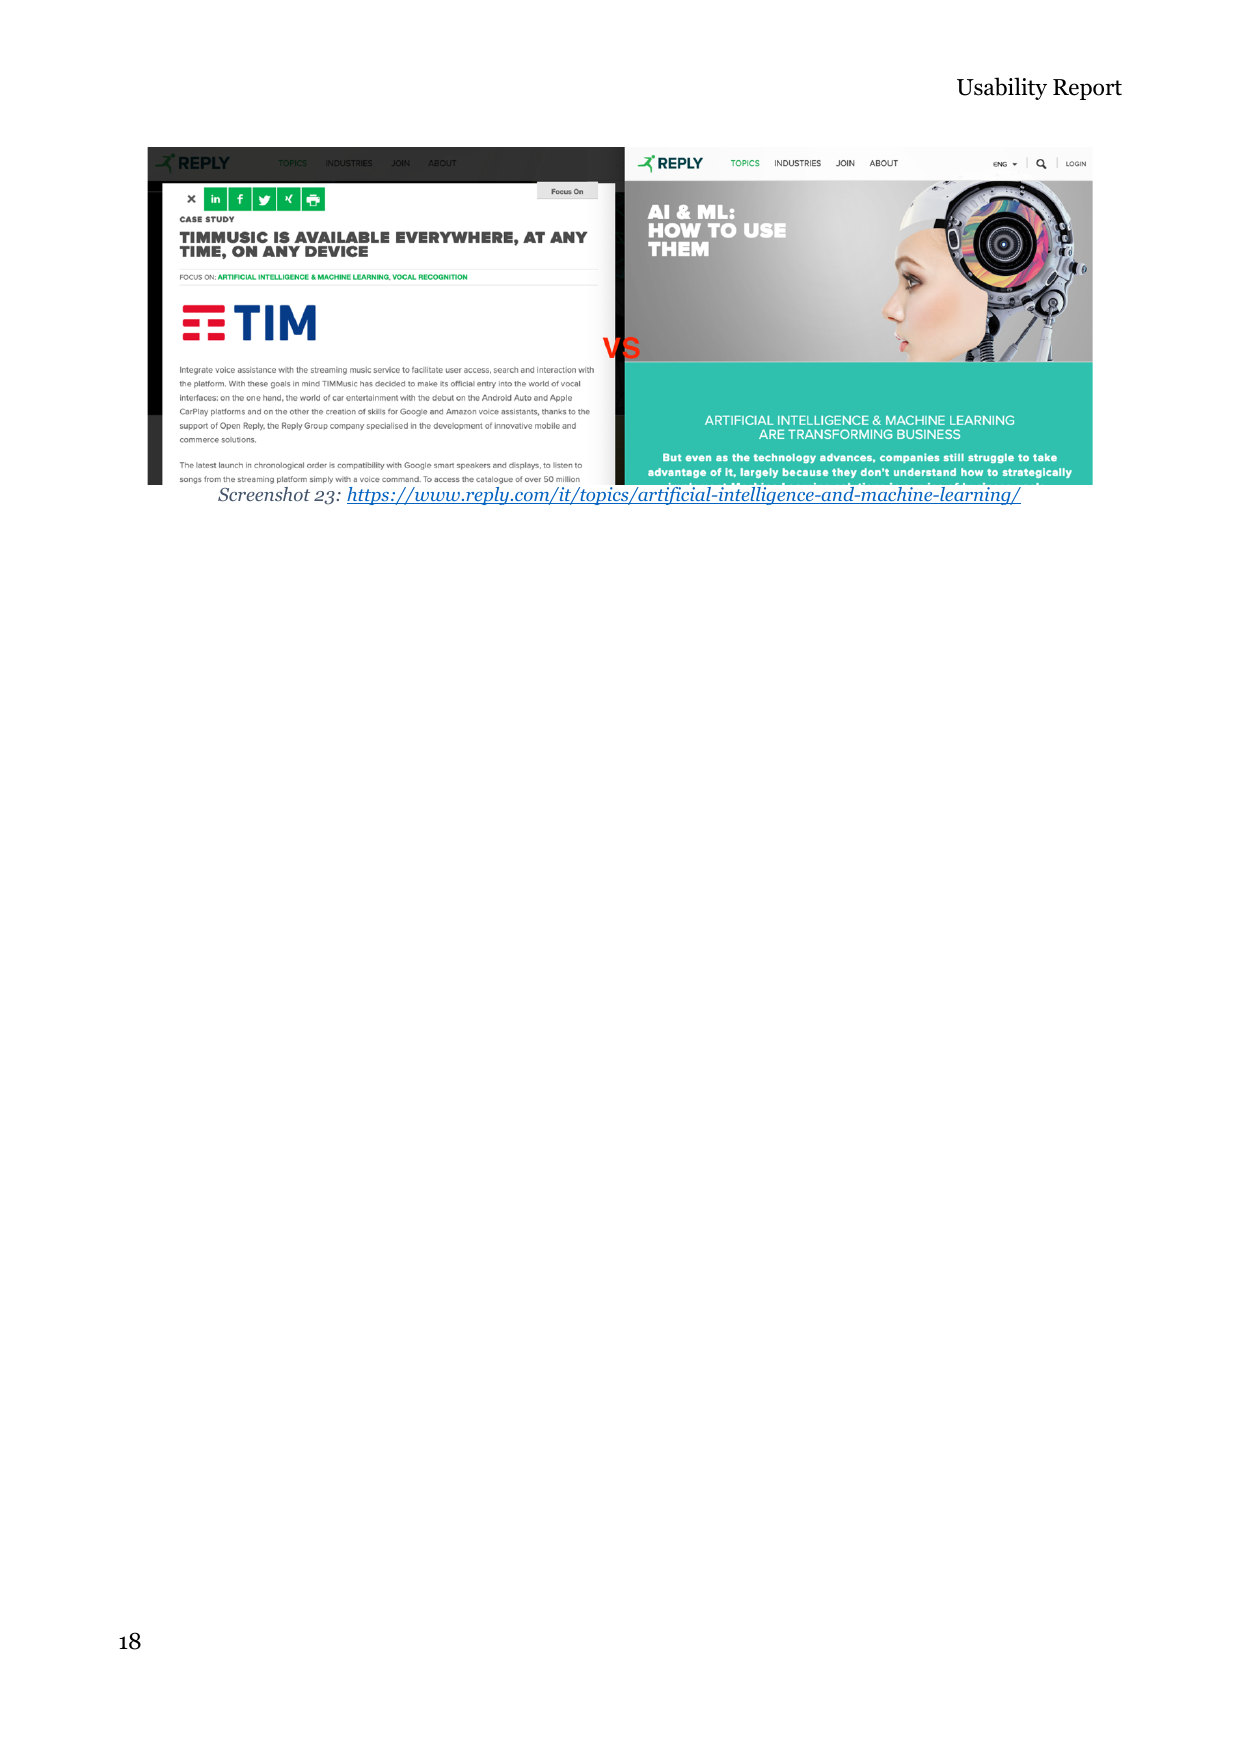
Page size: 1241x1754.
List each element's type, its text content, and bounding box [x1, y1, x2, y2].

picture [147, 147, 1093, 485]
text Screenshot 23: https://www.reply.com/it/topics/artificial-intelligence-and-machine-learning/ [118, 484, 1122, 506]
